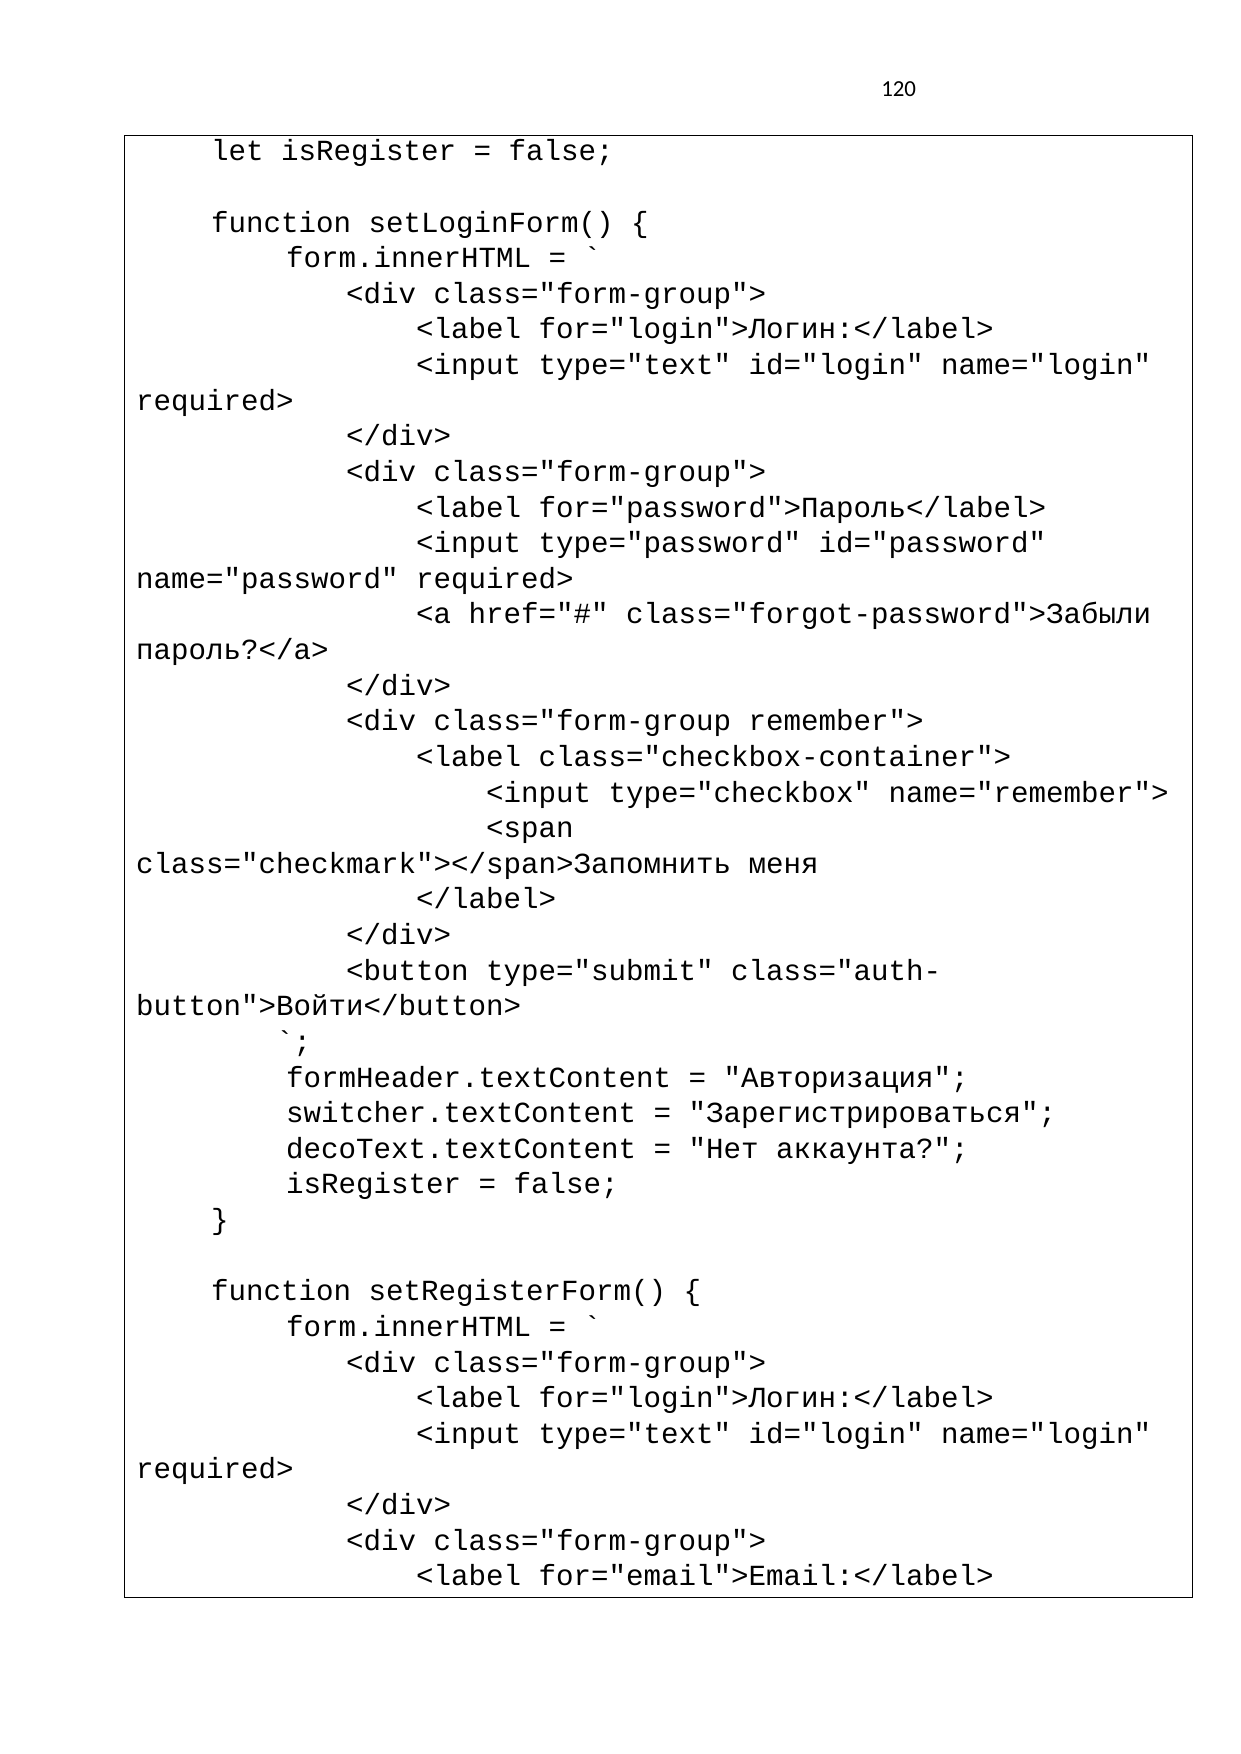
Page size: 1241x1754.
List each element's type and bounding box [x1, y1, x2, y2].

table_header [125, 136, 1192, 1597]
